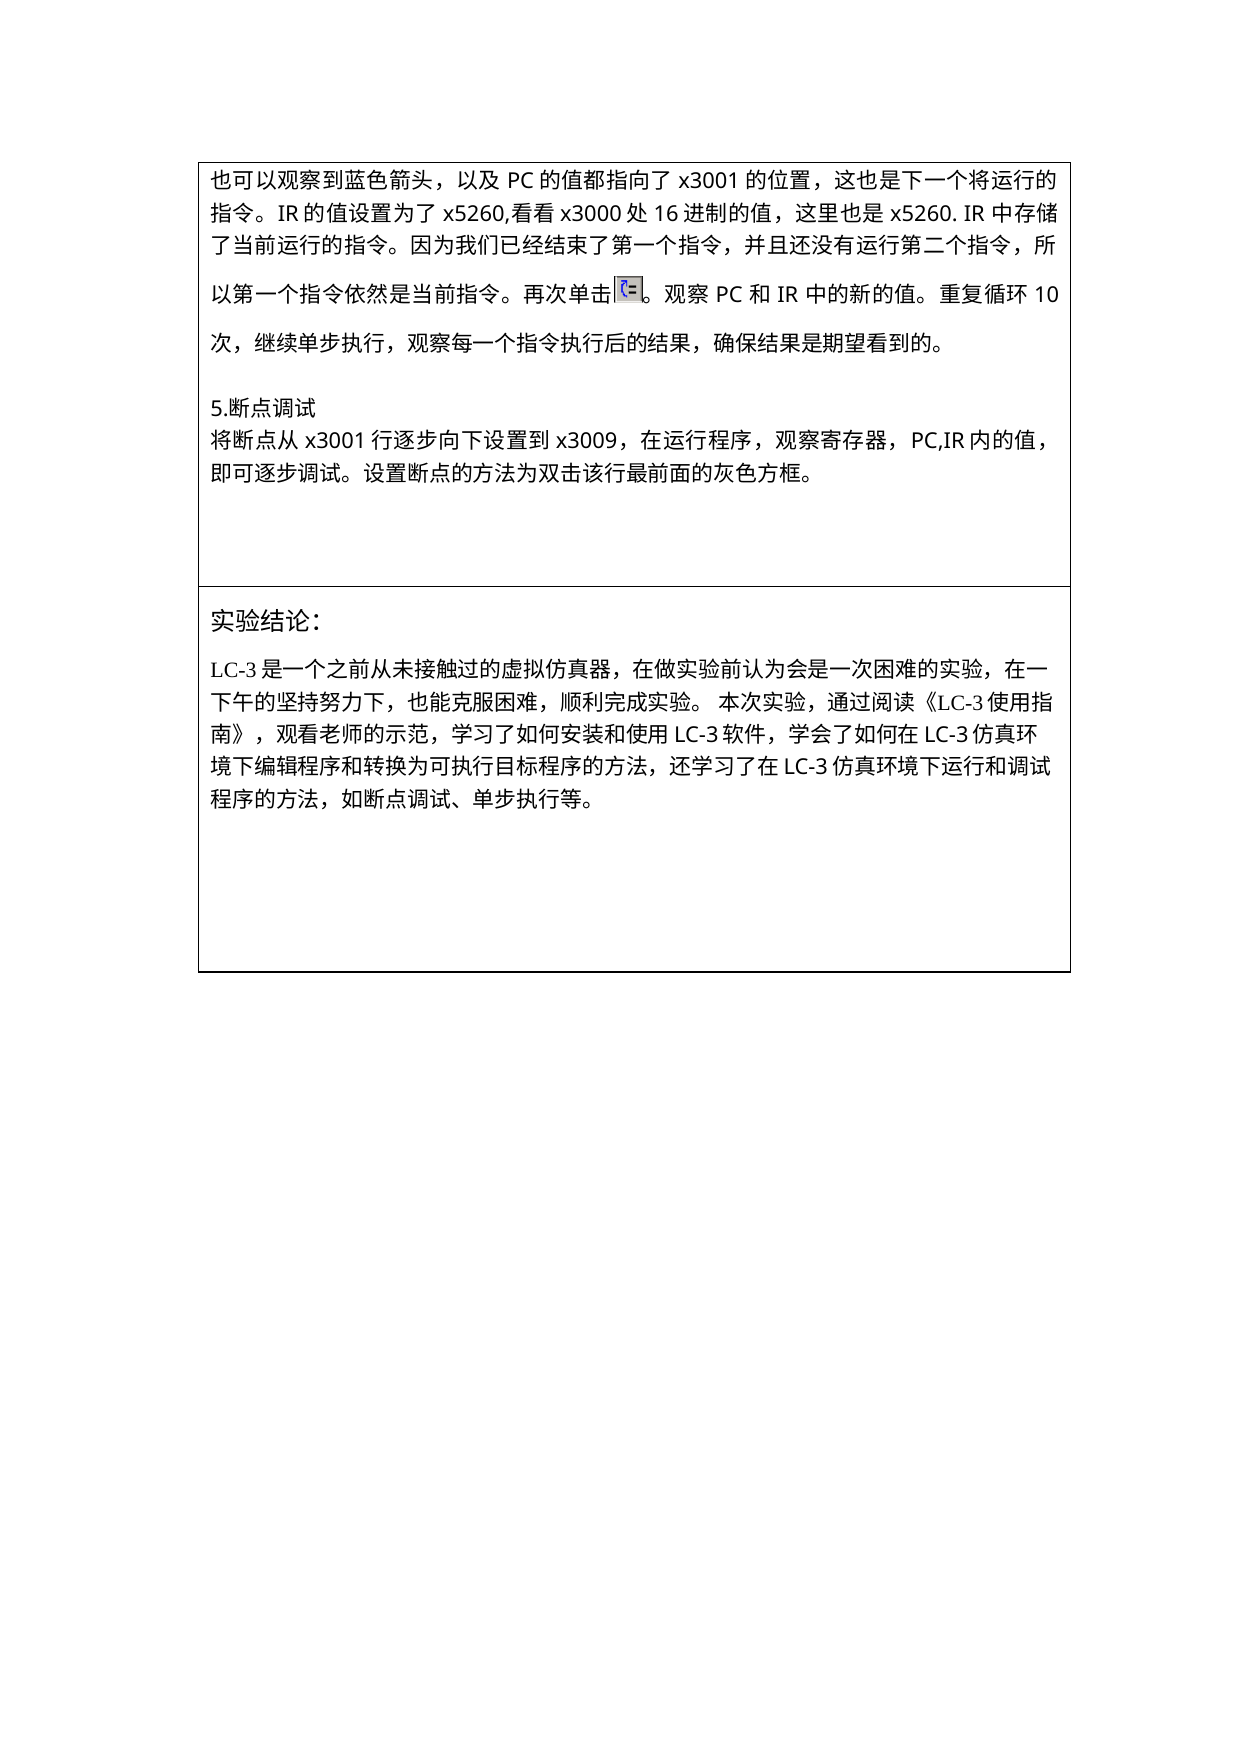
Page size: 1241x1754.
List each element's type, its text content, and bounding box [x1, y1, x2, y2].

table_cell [199, 163, 1070, 586]
picture [614, 276, 643, 303]
table_cell 实验结论： LC-3是一个之前从未接触过的虚拟仿真器，在做实验前认为会是一次困难的实验，在一下午的坚持努力下，也能克服困难，顺利完成实验。 本次实验，通过阅读《LC-3使用指南》，观看老师的示范，学习了如何安装和使用LC-3软件，学会了如何在LC-3仿真环境下编辑程序和转换为可执行目标程序的方法，还学习了在LC-3仿真环境下运行和调试程序的方法，如断点调试、单步执行等。 [199, 587, 1070, 971]
